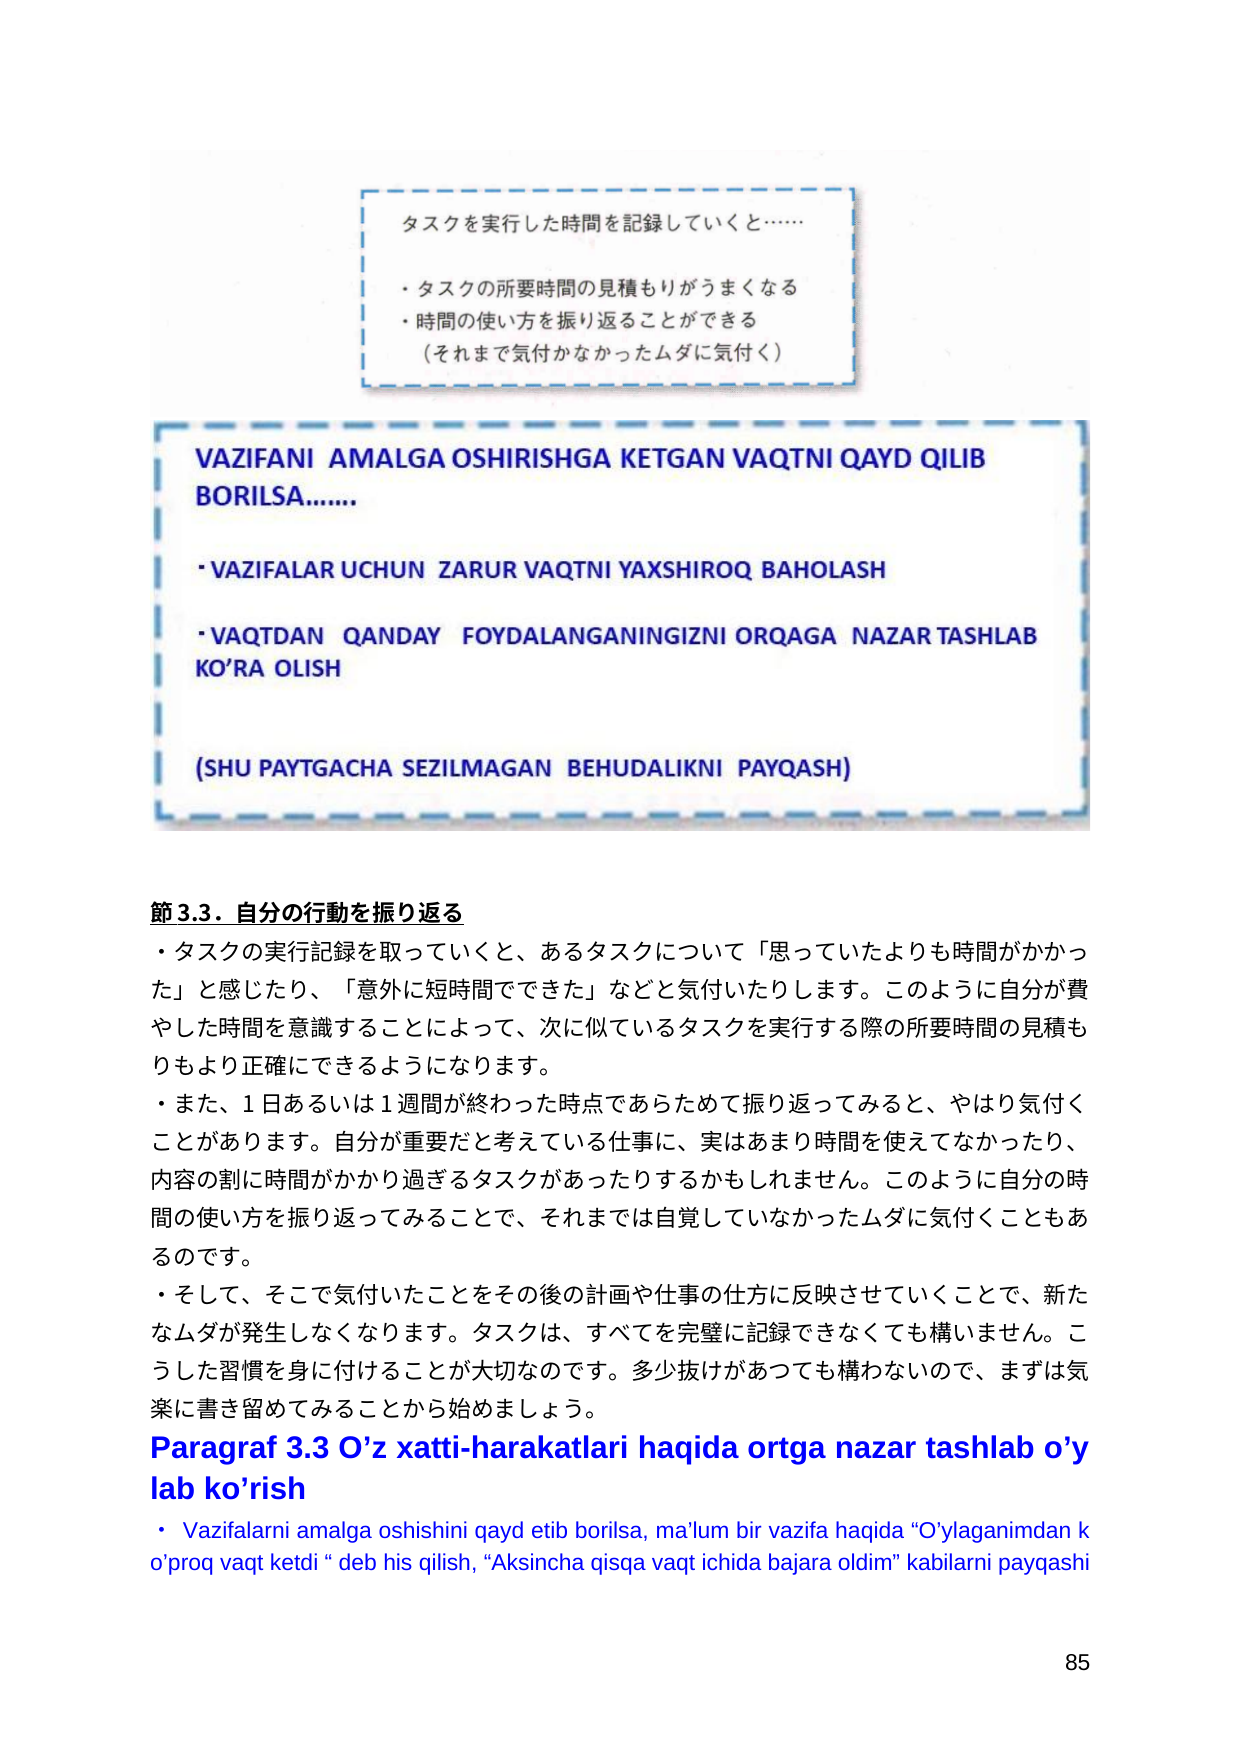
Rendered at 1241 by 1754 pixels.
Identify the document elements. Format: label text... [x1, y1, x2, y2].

text 節3.3．自分の行動を振り返る [150, 895, 1090, 928]
text Paragraf 3.3 O’z xatti-harakatlari haqida ortga nazar tashlab o’ylab ko’rish [150, 1429, 1090, 1506]
picture [150, 150, 1091, 417]
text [150, 1511, 1090, 1575]
text ・また、1日あるいは1週間が終わった時点であらためて振り返ってみると、やはり気付くことがあります。自分が重要だと考えている仕事に、実はあまり時間を使えてなかったり、内容の割に時間がかかり過ぎるタスクがあったりするかもしれません。このように自分の時間の使い方を振り返ってみることで、それまでは自覚していなかったムダに気付くこともあるのです。 [150, 1086, 1090, 1272]
text ・そして、そこで気付いたことをその後の計画や仕事の仕方に反映させていくことで、新たなムダが発生しなくなります。タスクは、すべてを完璧に記録できなくても構いません。こうした習慣を身に付けることが大切なのです。多少抜けがあつても構わないので、まずは気楽に書き留めてみることから始めましょう。 [150, 1276, 1090, 1424]
text ・タスクの実行記録を取っていくと、あるタスクについて「思っていたよりも時間がかかった」と感じたり、「意外に短時間でできた」などと気付いたりします。このように自分が費やした時間を意識することによって、次に似ているタスクを実行する際の所要時間の見積もりもより正確にできるようになります。 [150, 933, 1090, 1081]
picture [150, 420, 1091, 831]
